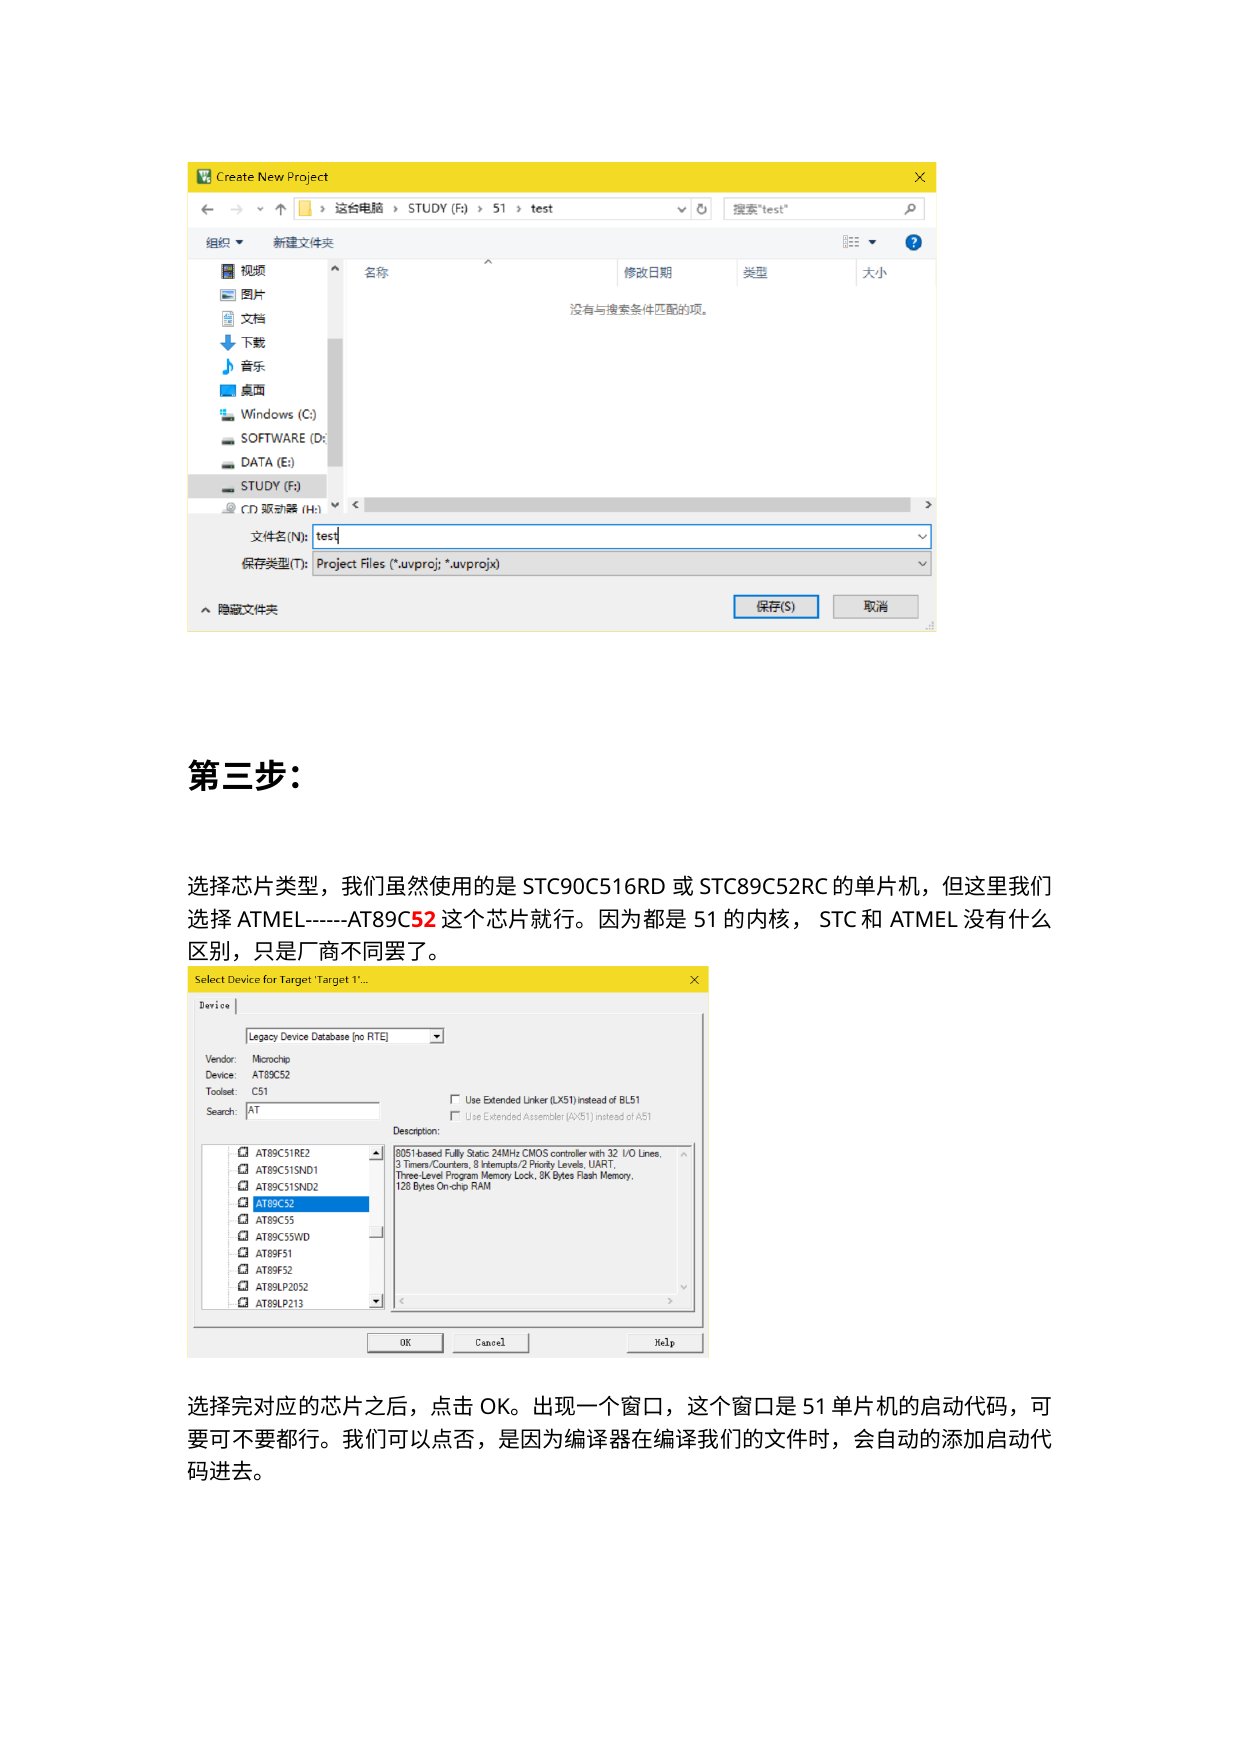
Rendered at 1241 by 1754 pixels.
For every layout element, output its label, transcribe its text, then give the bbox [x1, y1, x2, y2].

picture [187, 966, 709, 1358]
subtitle 第三步： [187, 742, 1053, 807]
text 选择完对应的芯片之后，点击OK。出现一个窗口，这个窗口是51单片机的启动代码，可要可不要都行。我们可以点否，是因为编译器在编译我们的文件时，会自动的添加启动代码进去。 [187, 1389, 1053, 1486]
picture [187, 162, 937, 632]
text 选择芯片类型，我们虽然使用的是STC90C516RD 或 STC89C52RC的单片机，但这里我们选择ATMEL------AT89C52这个芯片就行。因为都是51的内核， STC和 ATMEL没有什么区别，只是厂商不同罢了。 [187, 869, 1053, 966]
